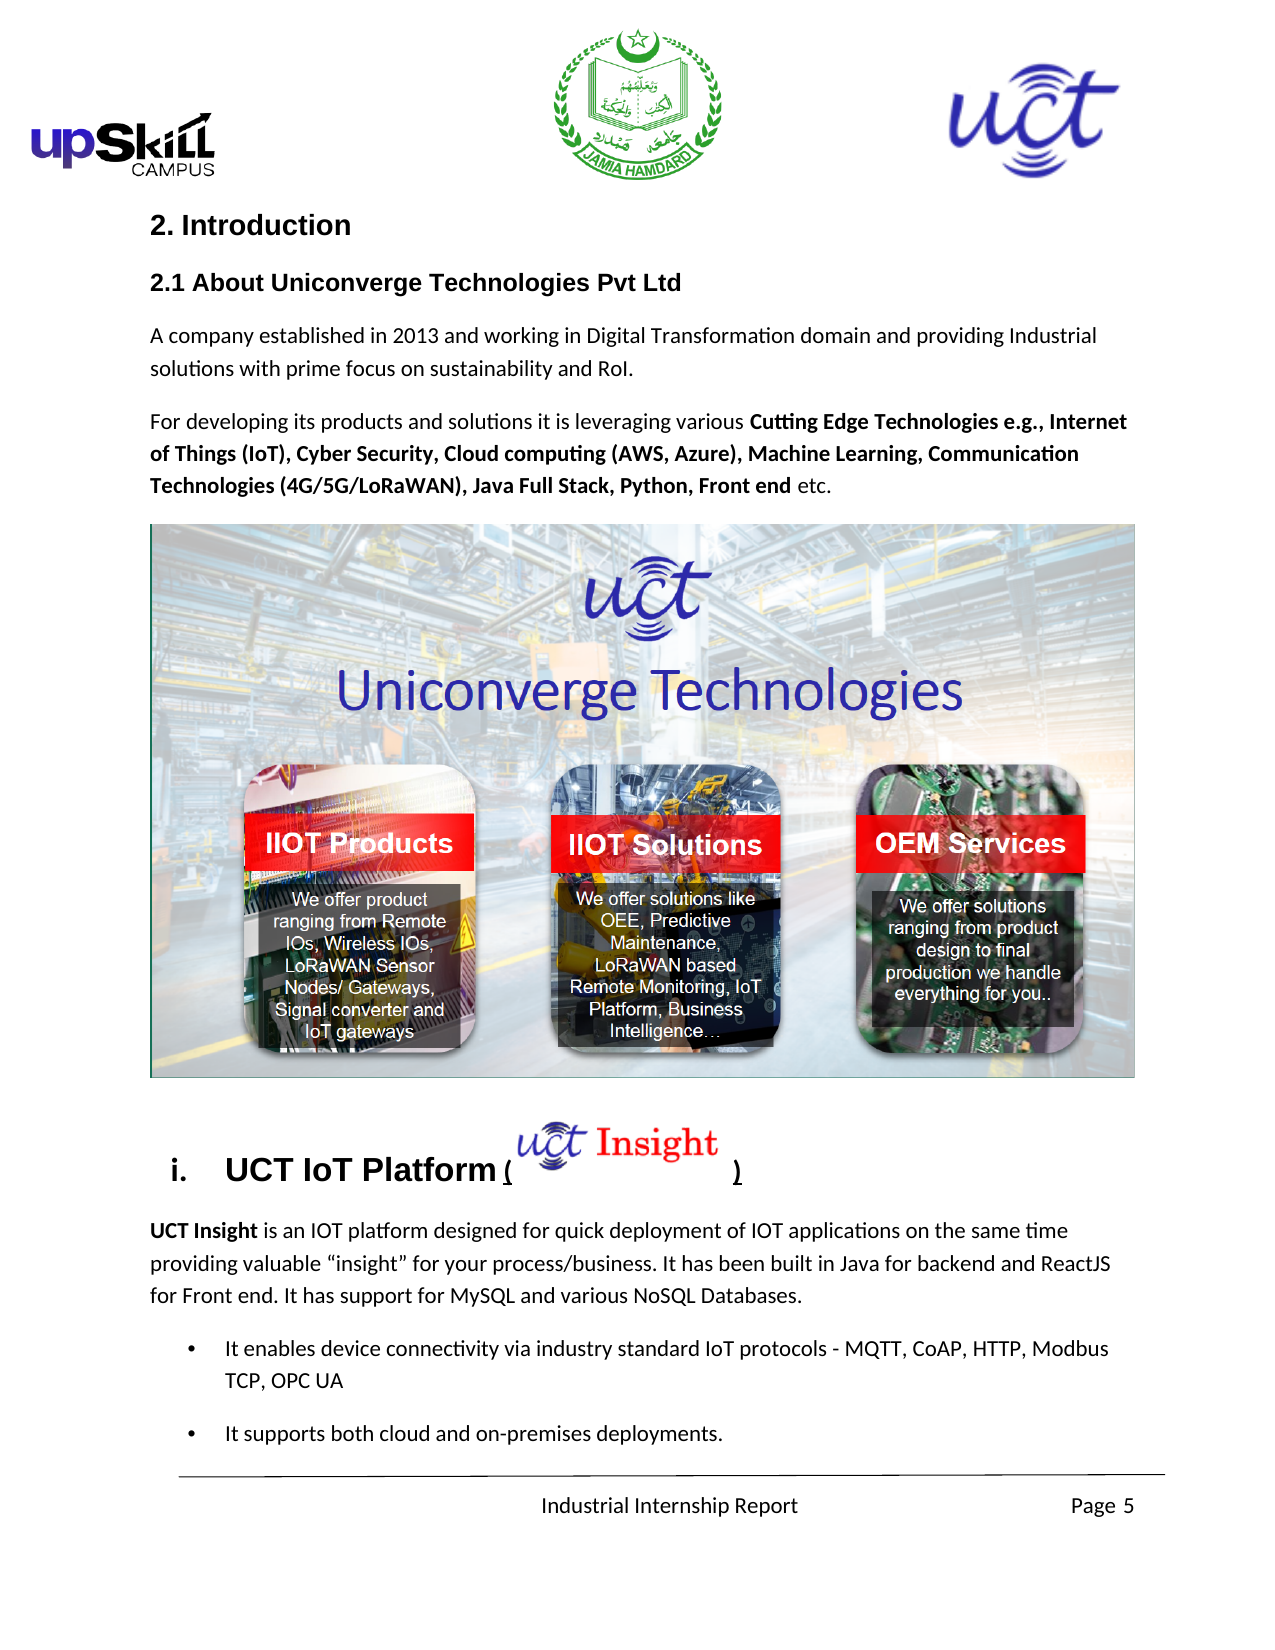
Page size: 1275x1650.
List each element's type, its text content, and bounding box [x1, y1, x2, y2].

text UCT Insight is an IOT platform designed for quick deployment of IOT applications on the same time providing valuable “insight” for your process/business. It has been built in Java for backend and ReactJS for Front end. It has support for MySQL and various NoSQL Databases. [150, 1216, 1134, 1309]
text 2. Introduction [150, 208, 1134, 242]
list It enables device connectivity via industry standard IoT protocols - MQTT, CoAP, HTTP, Modbus TCP, OPC UA [187, 1334, 1134, 1394]
picture [553, 28, 722, 180]
picture [946, 54, 1125, 180]
list It supports both cloud and on-premises deployments. [187, 1419, 1134, 1447]
picture [150, 524, 1135, 1078]
subtitle 2.1 About Uniconverge Technologies Pvt Ltd [150, 272, 1134, 297]
picture [0, 100, 246, 180]
text For developing its products and solutions it is leveraging various Cutting Edge Technologies e.g., Internet of Things (IoT), Cyber Security, Cloud computing (AWS, Azure), Machine Learning, Communication Technologies (4G/5G/LoRaWAN), Java Full Stack, Python, Front end etc. [150, 407, 1134, 499]
text A company established in 2013 and working in Digital Transformation domain and providing Industrial solutions with prime focus on sustainability and RoI. [150, 322, 1134, 382]
picture [512, 1102, 733, 1182]
list UCT IoT Platform () [187, 1103, 1134, 1189]
